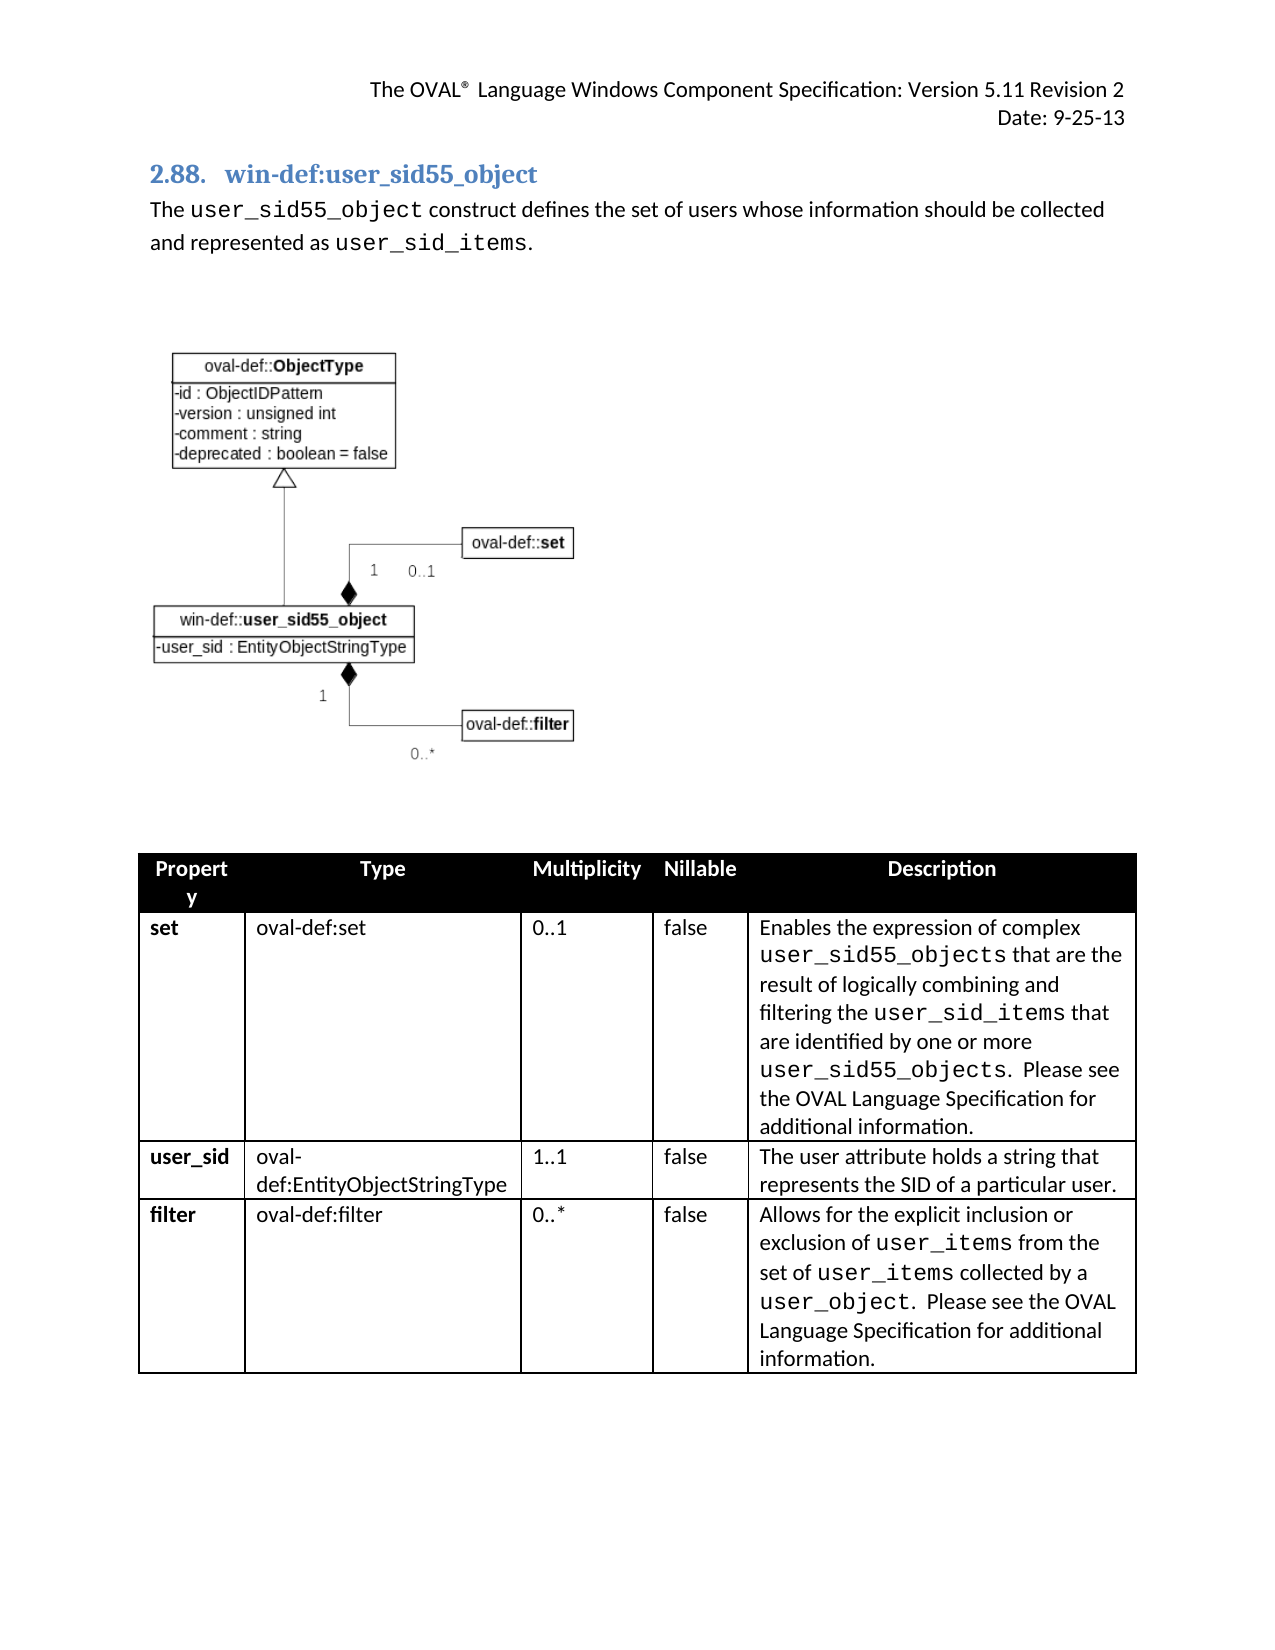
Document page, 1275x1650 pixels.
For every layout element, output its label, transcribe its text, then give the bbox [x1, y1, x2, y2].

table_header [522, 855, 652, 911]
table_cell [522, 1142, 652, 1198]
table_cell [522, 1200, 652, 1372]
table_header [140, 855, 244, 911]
text The user_sid55_object construct defines the set of users whose information should be collected and represented as user_sid_items. [150, 195, 1125, 257]
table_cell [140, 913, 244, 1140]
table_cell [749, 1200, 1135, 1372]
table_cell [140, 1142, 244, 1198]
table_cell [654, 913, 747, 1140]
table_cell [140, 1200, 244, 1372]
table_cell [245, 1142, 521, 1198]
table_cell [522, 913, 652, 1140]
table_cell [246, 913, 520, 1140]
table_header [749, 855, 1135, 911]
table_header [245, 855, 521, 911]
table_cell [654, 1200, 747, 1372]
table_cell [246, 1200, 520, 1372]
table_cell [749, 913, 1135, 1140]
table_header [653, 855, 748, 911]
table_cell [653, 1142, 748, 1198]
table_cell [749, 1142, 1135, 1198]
subtitle win-def:user_sid55_object [150, 159, 1125, 190]
